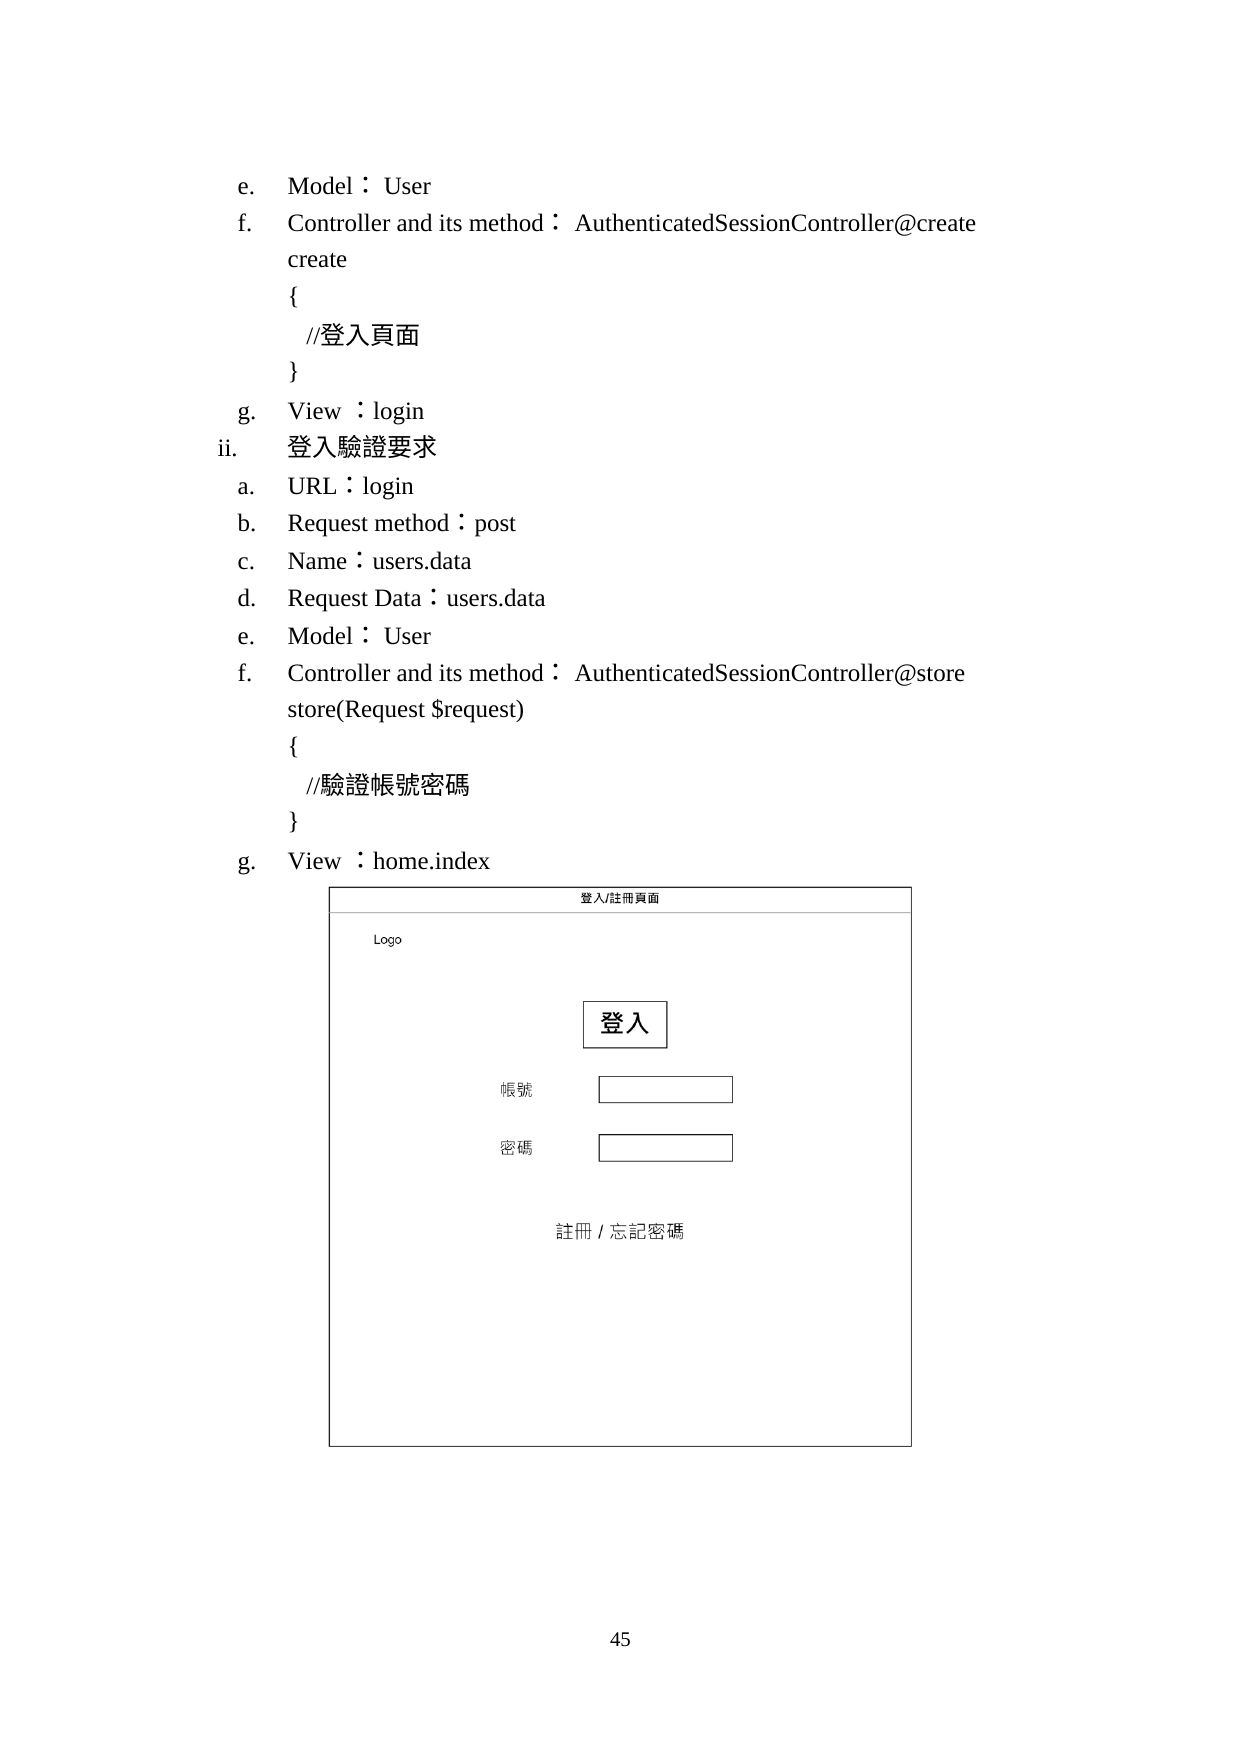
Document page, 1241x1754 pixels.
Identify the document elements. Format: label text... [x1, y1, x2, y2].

list Request Data：users.data [237, 577, 1053, 614]
list URL：login [237, 464, 1053, 502]
list Name：users.data [237, 539, 1053, 577]
list { [287, 277, 1053, 314]
list Model： User [237, 614, 1053, 652]
list create [287, 239, 1053, 277]
list Controller and its method： AuthenticatedSessionController@store [237, 652, 1053, 689]
list View ：login [237, 389, 1053, 427]
list //登入頁面 [287, 314, 1053, 352]
list { [287, 727, 1053, 764]
list Request method：post [237, 502, 1053, 539]
picture [318, 877, 922, 1457]
list Model： User [237, 164, 1053, 202]
list 登入驗證要求 [237, 427, 1053, 464]
list } [287, 352, 1053, 389]
list //驗證帳號密碼 [287, 764, 1053, 802]
list View ：home.index [237, 839, 1053, 877]
list Controller and its method： AuthenticatedSessionController@create [237, 202, 1053, 239]
list } [287, 802, 1053, 839]
list store(Request $request) [287, 689, 1053, 727]
